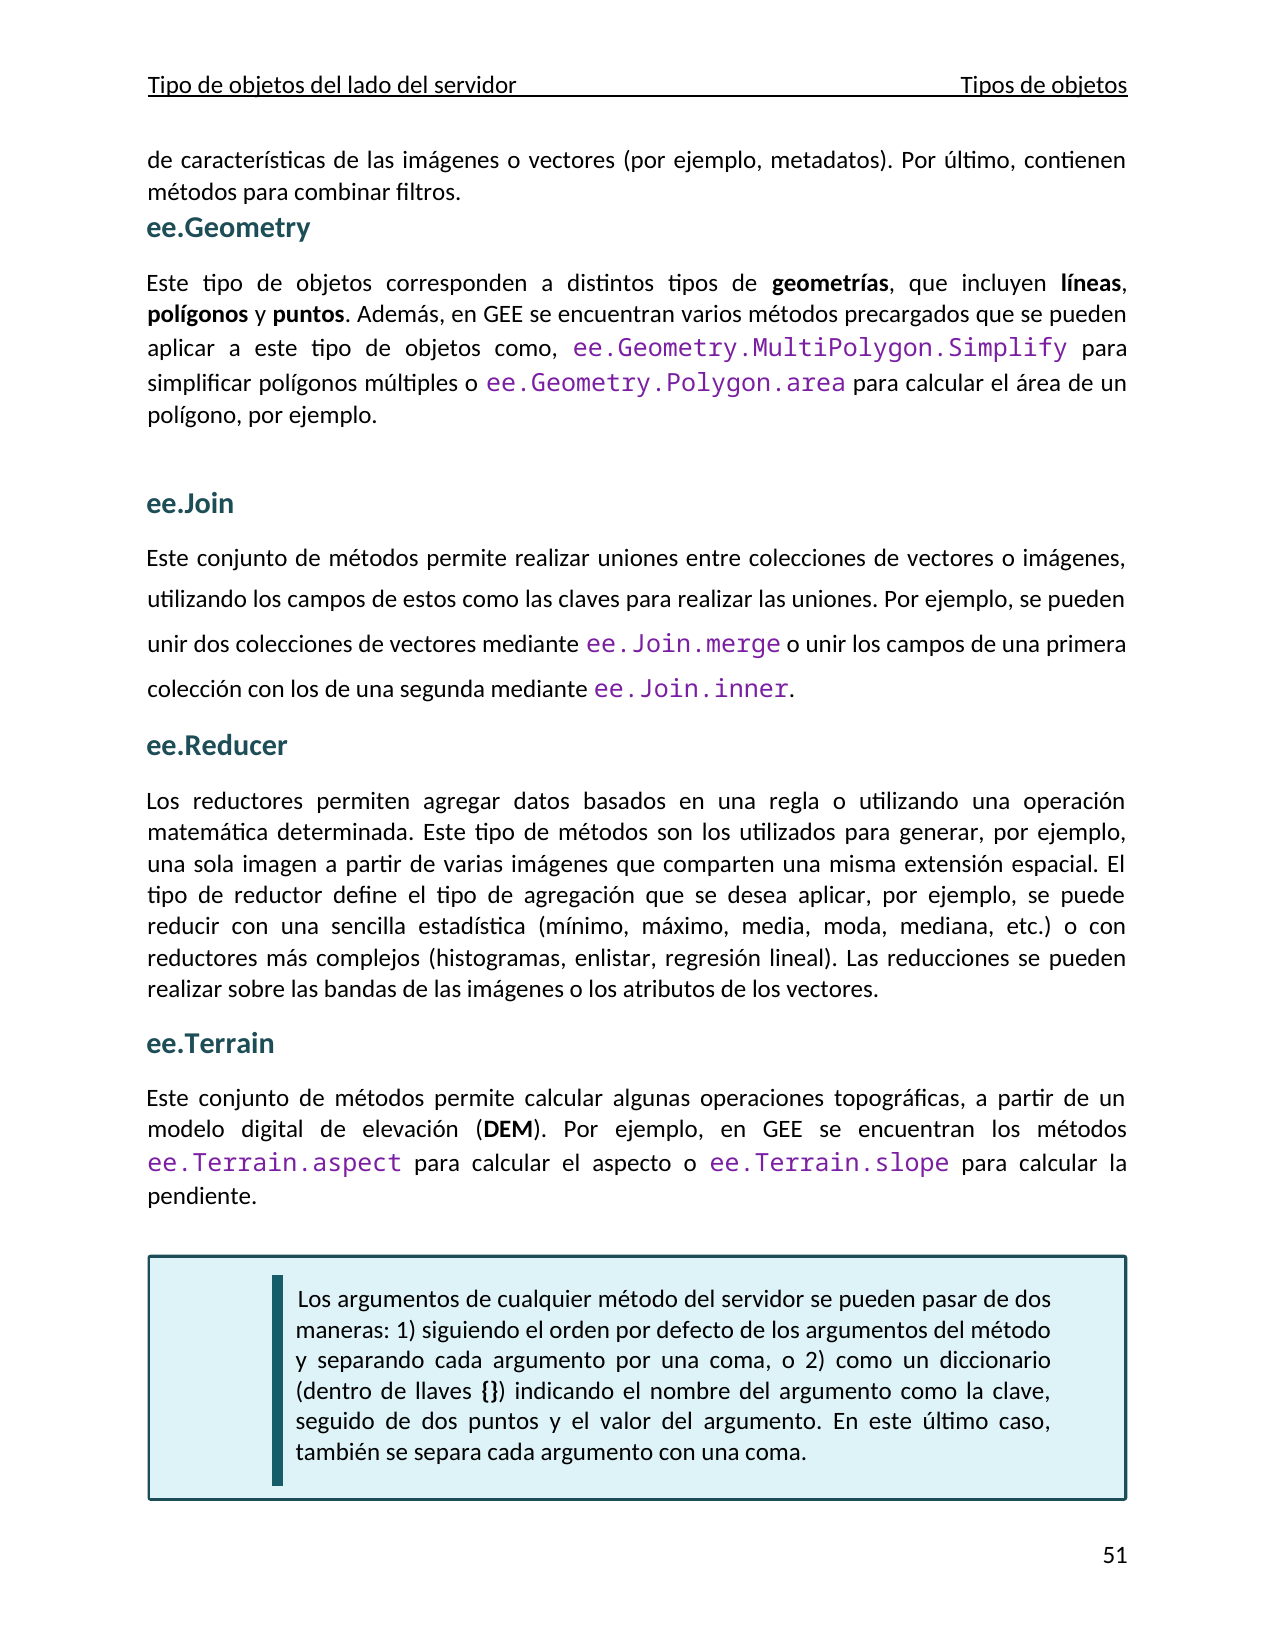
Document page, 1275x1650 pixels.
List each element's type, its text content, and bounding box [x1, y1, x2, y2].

subtitle ee.Geometry [146, 208, 1127, 245]
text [146, 144, 1127, 206]
subtitle ee.Join [146, 484, 1127, 521]
text Este conjunto de métodos permite realizar uniones entre colecciones de vectores o imágenes, utilizando los campos de estos como las claves para realizar las uniones. Por ejemplo, se pueden unir dos colecciones de vectores mediante ee.Join.merge o unir los campos de una primera colección con los de una segunda mediante ee.Join.inner. [146, 543, 1127, 705]
text Este tipo de objetos corresponden a distintos tipos de geometrías, que incluyen líneas, polígonos y puntos. Además, en GEE se encuentran varios métodos precargados que se pueden aplicar a este tipo de objetos como, ee.Geometry.MultiPolygon.Simplify para simplificar polígonos múltiples o ee.Geometry.Polygon.area para calcular el área de un polígono, por ejemplo. [146, 267, 1127, 430]
subtitle ee.Terrain [146, 1024, 1127, 1061]
subtitle ee.Reducer [146, 726, 1127, 763]
text Este conjunto de métodos permite calcular algunas operaciones topográficas, a partir de un modelo digital de elevación (DEM). Por ejemplo, en GEE se encuentran los métodos ee.Terrain.aspect para calcular el aspecto o ee.Terrain.slope para calcular la pendiente. [146, 1082, 1127, 1210]
text Los argumentos de cualquier método del servidor se pueden pasar de dos maneras: 1) siguiendo el orden por defecto de los argumentos del método y separando cada argumento por una coma, o 2) como un diccionario (dentro de llaves {}) indicando el nombre del argumento como la clave, seguido de dos puntos y el valor del argumento. En este último caso, también se separa cada argumento con una coma. [295, 1283, 1052, 1466]
text Los reductores permiten agregar datos basados en una regla o utilizando una operación matemática determinada. Este tipo de métodos son los utilizados para generar, por ejemplo, una sola imagen a partir de varias imágenes que comparten una misma extensión espacial. El tipo de reductor define el tipo de agregación que se desea aplicar, por ejemplo, se puede reducir con una sencilla estadística (mínimo, máximo, media, moda, mediana, etc.) o con reductores más complejos (histogramas, enlistar, regresión lineal). Las reducciones se pueden realizar sobre las bandas de las imágenes o los atributos de los vectores. [146, 785, 1127, 1004]
